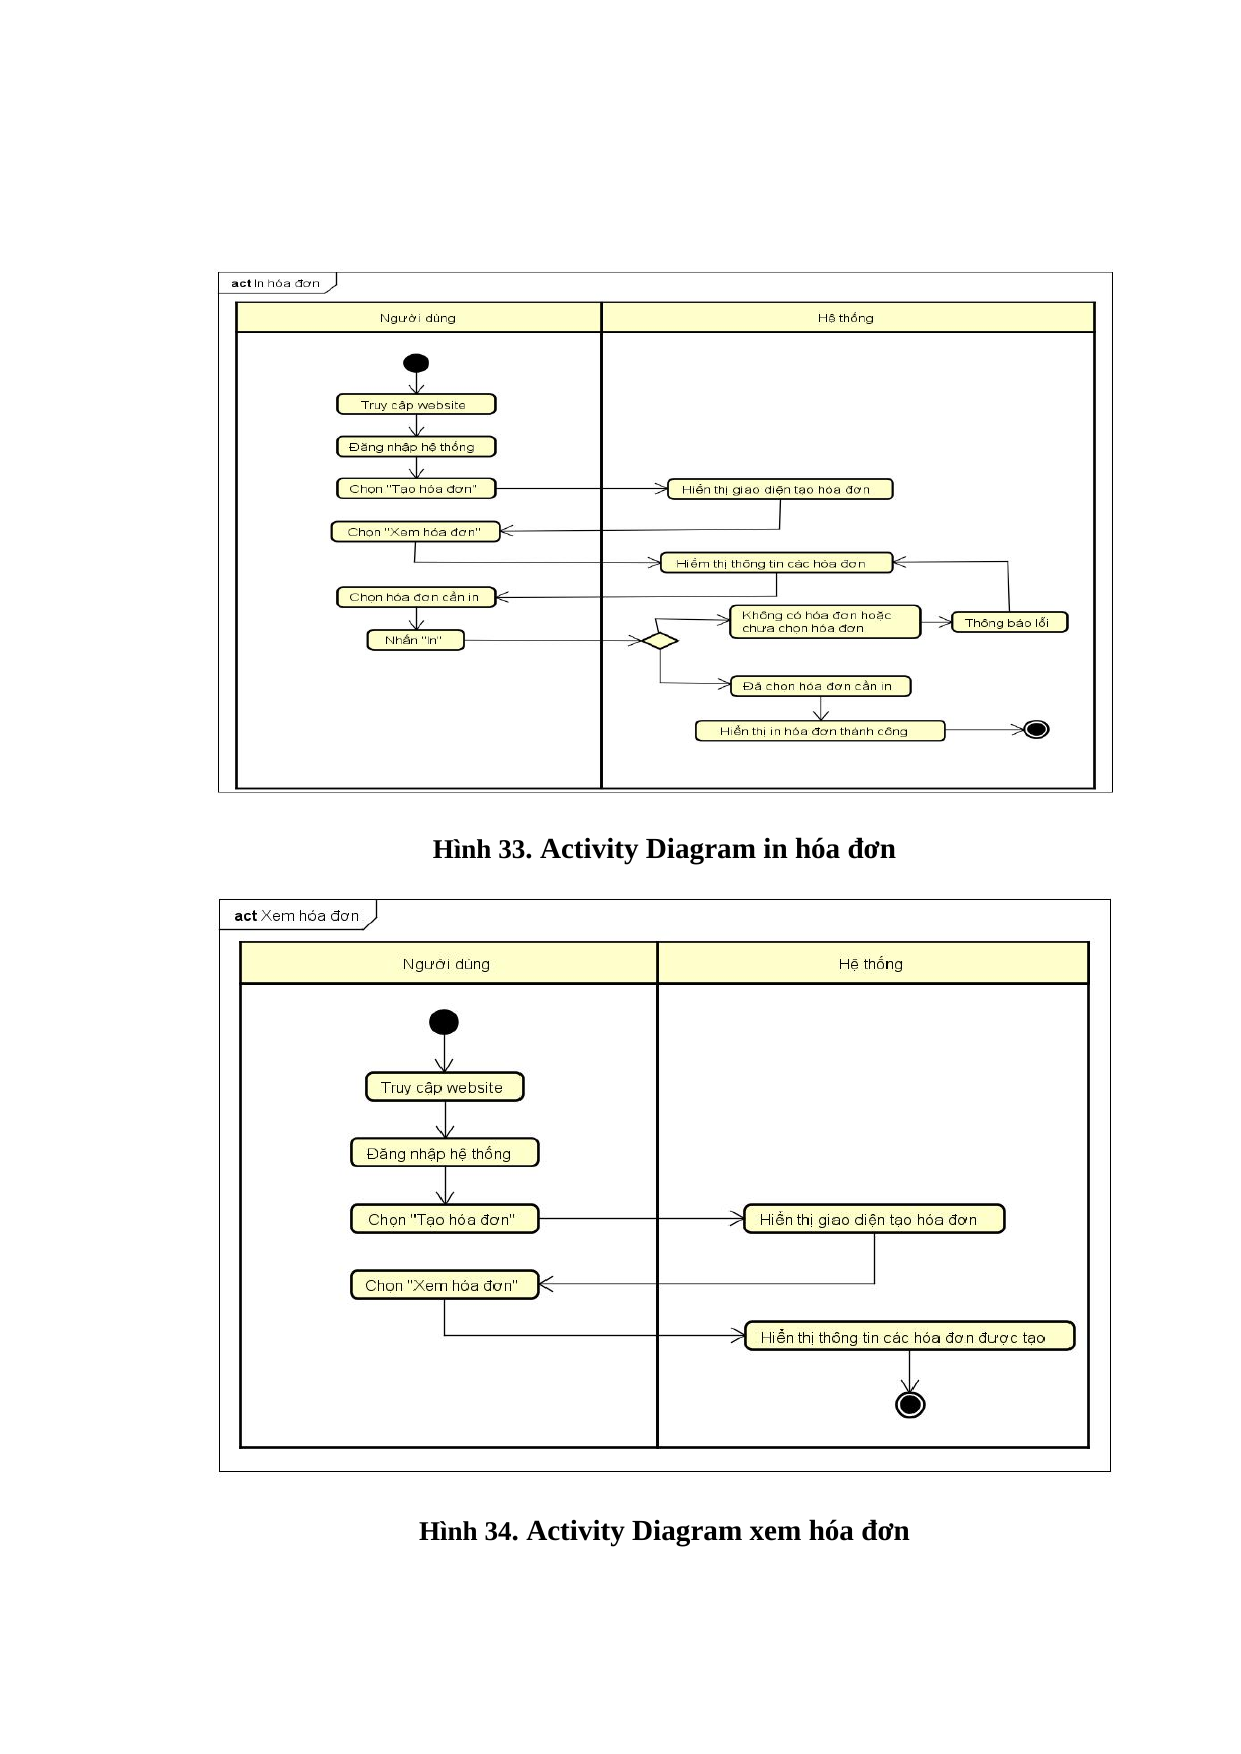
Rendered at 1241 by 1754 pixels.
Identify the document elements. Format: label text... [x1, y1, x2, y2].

picture [206, 263, 1123, 800]
text Hình 34. Activity Diagram xem hóa đơn [207, 1513, 1122, 1546]
picture [206, 888, 1123, 1482]
text Hình 33. Activity Diagram in hóa đơn [207, 831, 1122, 864]
